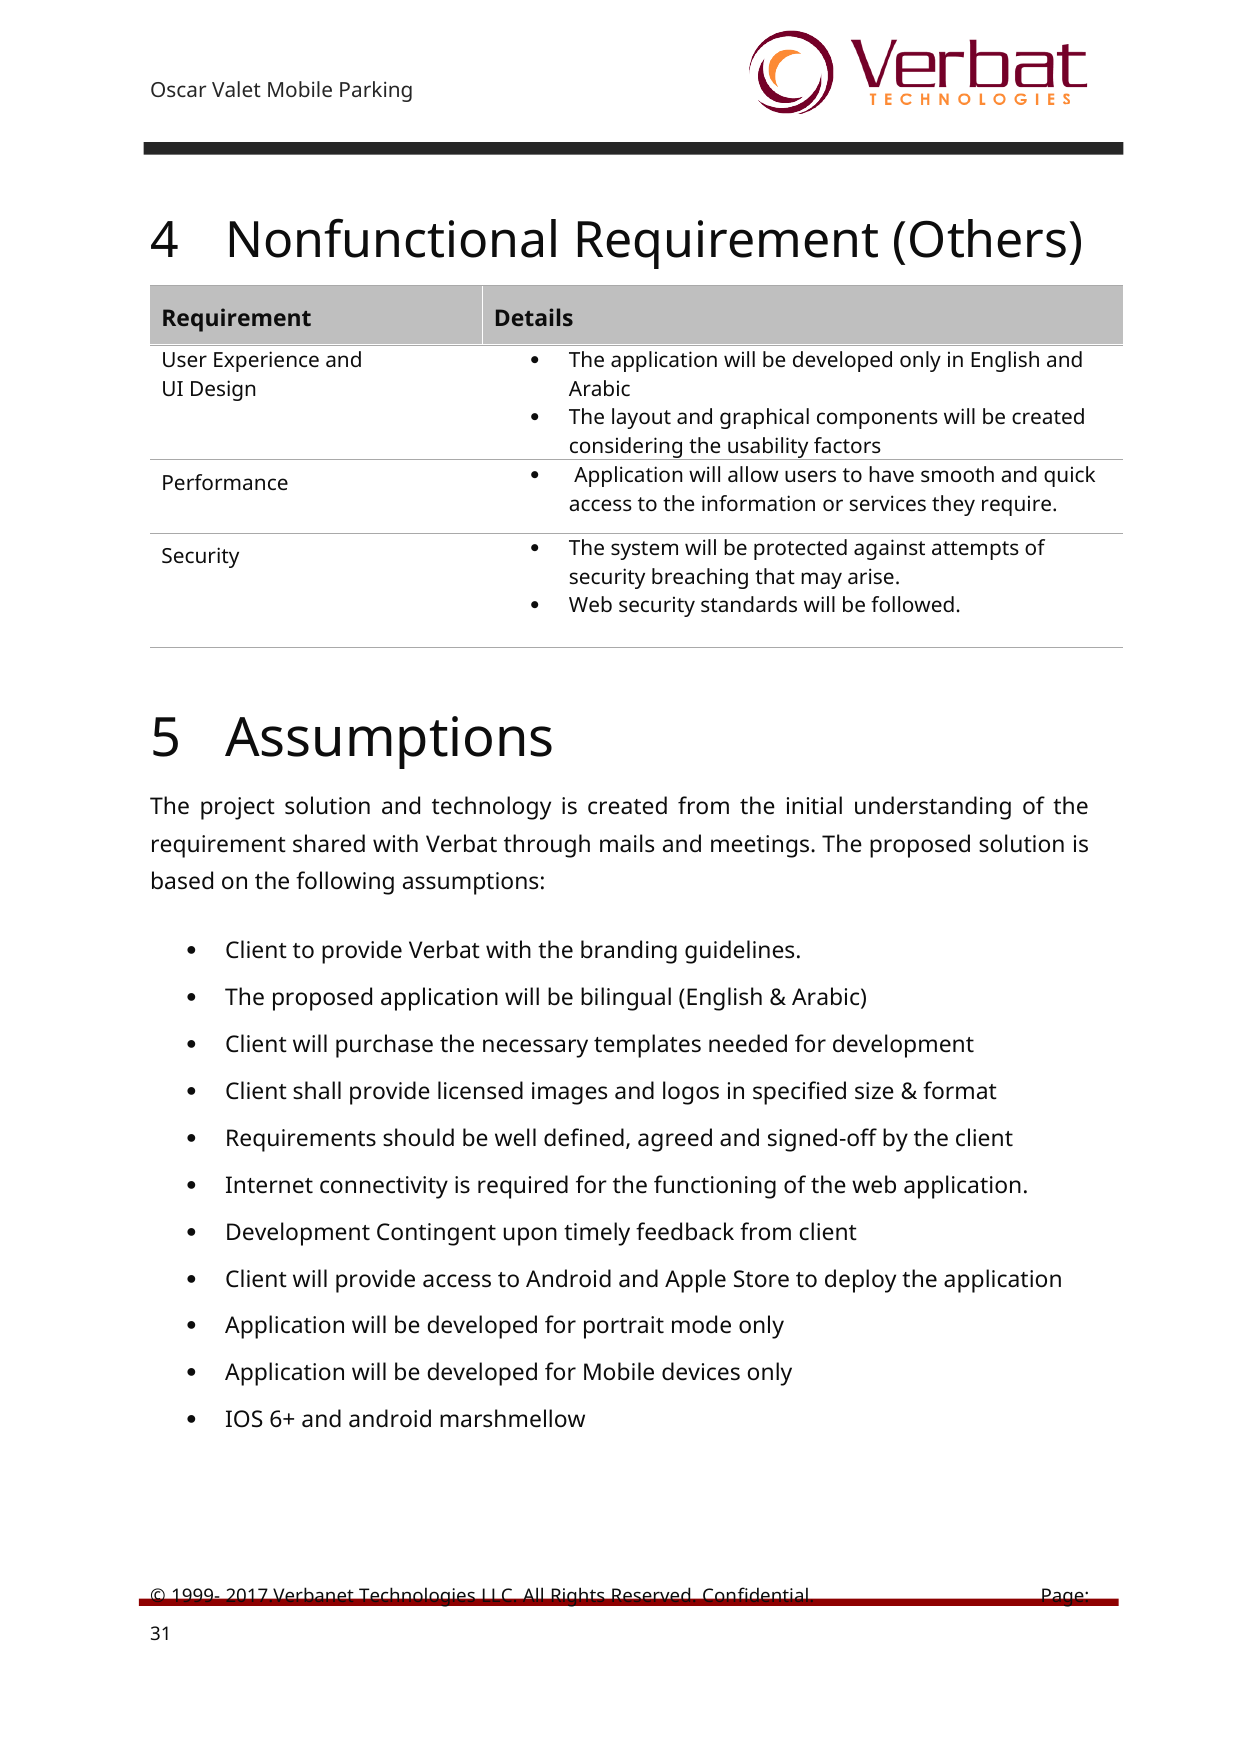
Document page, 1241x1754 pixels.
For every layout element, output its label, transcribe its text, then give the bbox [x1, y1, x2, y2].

list Internet connectivity is required for the functioning of the web application. [187, 1169, 1090, 1200]
table_cell The application will be developed only in English and Arabic The layout and graphical components will be created considering the usability factors [483, 346, 1123, 459]
table_cell Security [150, 534, 482, 647]
text The project solution and technology is created from the initial understanding of the requirement shared with Verbat through mails and meetings. The proposed solution is based on the following assumptions: [150, 784, 1090, 897]
list Client will purchase the necessary templates needed for development [187, 1028, 1090, 1059]
list Application will be developed for portrait mode only [187, 1309, 1090, 1341]
list The proposed application will be bilingual (English & Arabic) [187, 981, 1090, 1013]
table_cell Application will allow users to have smooth and quick access to the information or services they require. [483, 460, 1123, 532]
table_cell Performance [150, 460, 482, 532]
subtitle Assumptions [150, 698, 1090, 772]
list Requirements should be well defined, agreed and signed-off by the client [187, 1122, 1090, 1153]
list Application will be developed for Mobile devices only [187, 1356, 1090, 1388]
picture [745, 26, 1089, 114]
table_cell The system will be protected against attempts of security breaching that may arise. Web security standards will be followed. [483, 534, 1123, 647]
table_header Details [483, 286, 1123, 344]
subtitle Nonfunctional Requirement (Others) [150, 204, 1090, 272]
list Client will provide access to Android and Apple Store to deploy the application [187, 1263, 1090, 1294]
table_cell User Experience and UI Design [150, 346, 482, 459]
table_header Requirement [150, 286, 482, 344]
list IOS 6+ and android marshmellow [187, 1403, 1090, 1434]
list Client to provide Verbat with the branding guidelines. [187, 934, 1090, 966]
list Client shall provide licensed images and logos in specified size & format [187, 1075, 1090, 1106]
list Development Contingent upon timely feedback from client [187, 1216, 1090, 1247]
